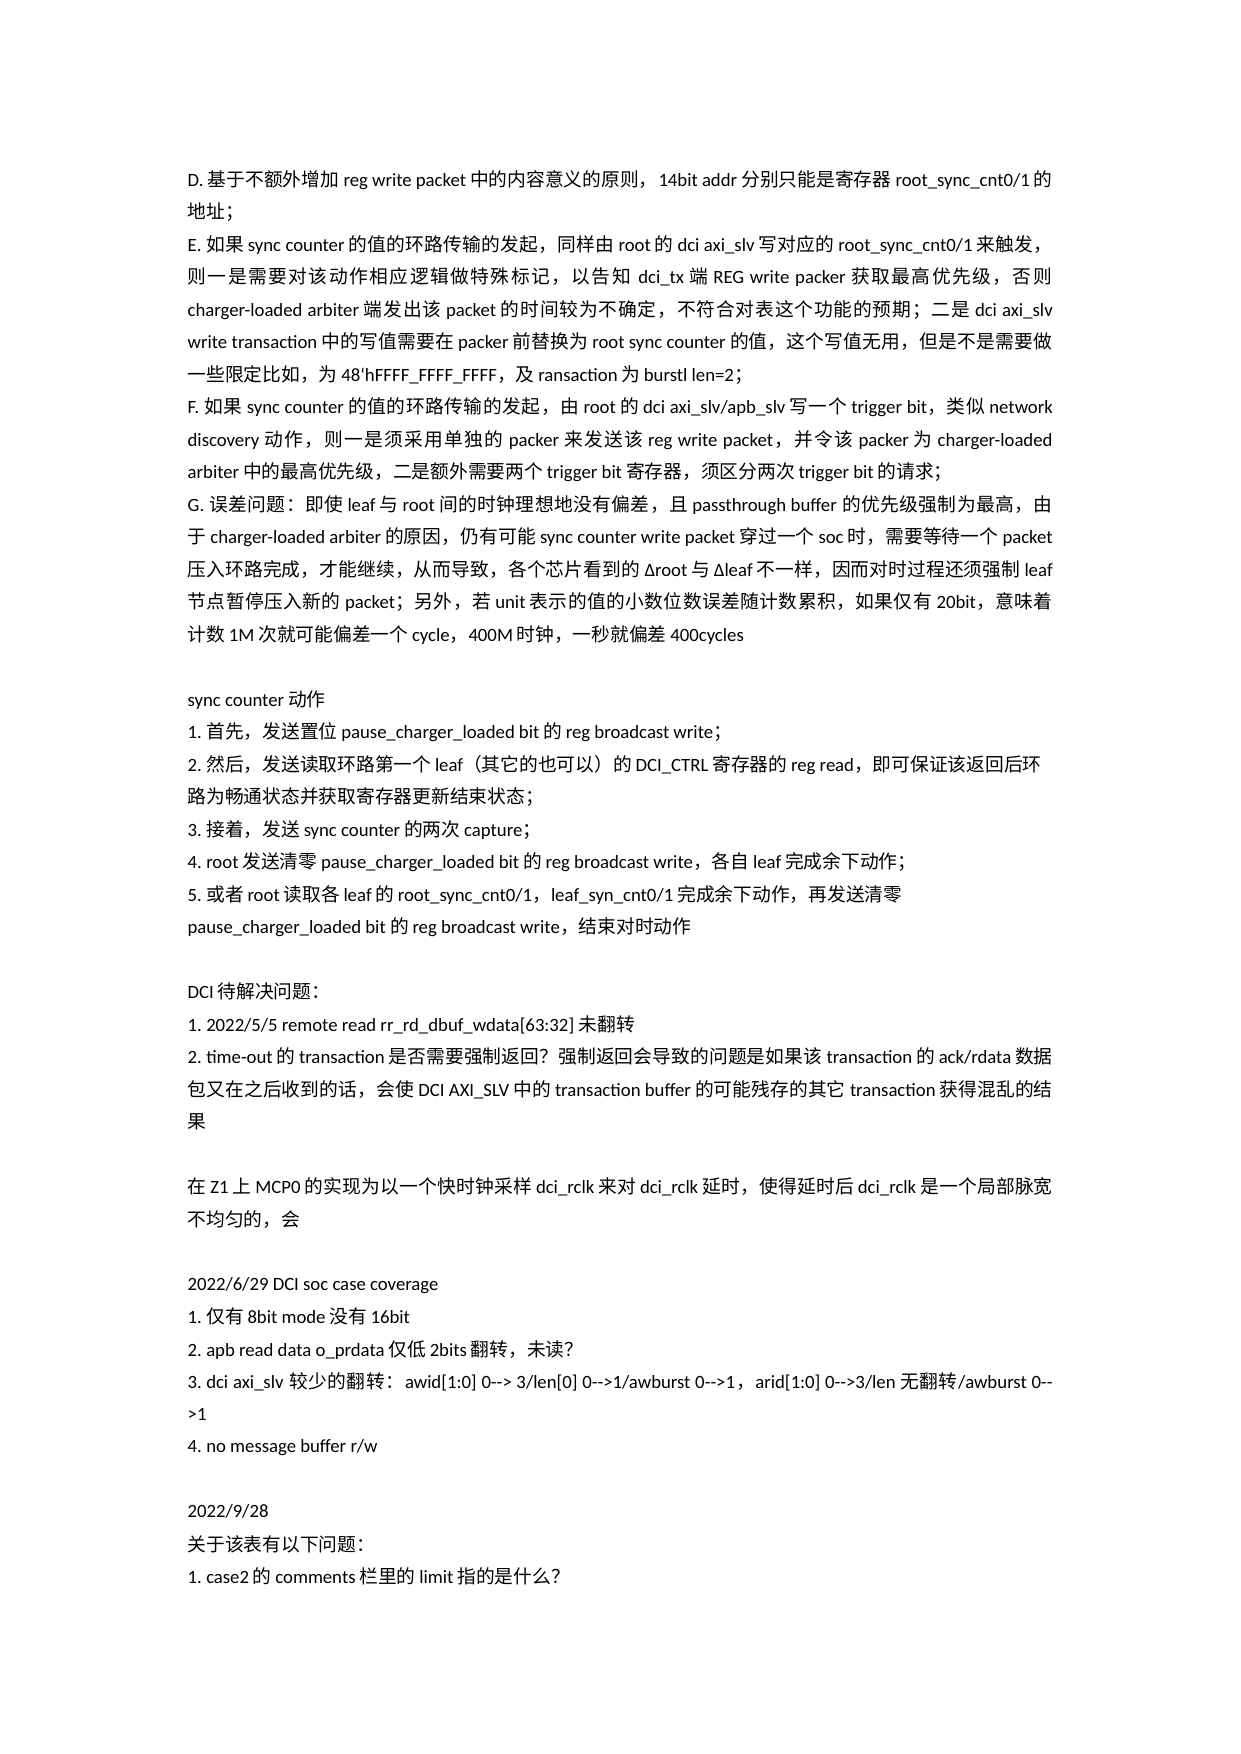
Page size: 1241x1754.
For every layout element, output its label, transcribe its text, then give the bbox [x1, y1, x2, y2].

list dci axi_slv 较少的翻转：awid[1:0] 0--> 3/len[0] 0-->1/awburst 0-->1，arid[1:0] 0-->3/len无翻转/awburst 0-->1 [187, 1364, 1053, 1429]
list 仅有8bit mode没有16bit [187, 1299, 1053, 1332]
list 首先，发送置位pause_charger_loaded bit的reg broadcast write； [187, 714, 1053, 747]
list no message buffer r/w [187, 1429, 1053, 1462]
list E. 如果sync counter的值的环路传输的发起，同样由root的dci axi_slv写对应的root_sync_cnt0/1来触发，则一是需要对该动作相应逻辑做特殊标记，以告知dci_tx端REG write packer获取最高优先级，否则charger-loaded arbiter端发出该packet的时间较为不确定，不符合对表这个功能的预期；二是dci axi_slv write transaction中的写值需要在packer前替换为root sync counter的值，这个写值无用，但是不是需要做一些限定比如，为48‘hFFFF_FFFF_FFFF，及ransaction为burstl len=2； [187, 227, 1053, 389]
list 2022/6/29 DCI soc case coverage [187, 1267, 1053, 1299]
list case2的comments栏里的limit指的是什么？ [187, 1559, 1053, 1592]
list 接着，发送sync counter的两次capture； [187, 812, 1053, 844]
list F. 如果sync counter的值的环路传输的发起，由root的dci axi_slv/apb_slv写一个trigger bit，类似network discovery动作，则一是须采用单独的packer来发送该reg write packet，并令该packer为charger-loaded arbiter中的最高优先级，二是额外需要两个trigger bit寄存器，须区分两次trigger bit的请求； [187, 389, 1053, 487]
list time-out的transaction是否需要强制返回？强制返回会导致的问题是如果该transaction的ack/rdata数据包又在之后收到的话，会使DCI AXI_SLV中的transaction buffer的可能残存的其它transaction获得混乱的结果 [187, 1039, 1053, 1137]
list 或者root读取各leaf的root_sync_cnt0/1，leaf_syn_cnt0/1完成余下动作，再发送清零pause_charger_loaded bit的reg broadcast write，结束对时动作 [187, 877, 1053, 942]
list D. 基于不额外增加reg write packet中的内容意义的原则，14bit addr分别只能是寄存器root_sync_cnt0/1的地址； [187, 162, 1053, 227]
list 然后，发送读取环路第一个leaf（其它的也可以）的DCI_CTRL寄存器的reg read，即可保证该返回后环路为畅通状态并获取寄存器更新结束状态； [187, 747, 1053, 812]
list 关于该表有以下问题： [187, 1527, 1053, 1559]
list root发送清零pause_charger_loaded bit的reg broadcast write，各自leaf完成余下动作； [187, 844, 1053, 877]
list G. 误差问题：即使leaf与root间的时钟理想地没有偏差，且passthrough buffer 的优先级强制为最高，由于charger-loaded arbiter的原因，仍有可能sync counter write packet穿过一个soc时，需要等待一个packet压入环路完成，才能继续，从而导致，各个芯片看到的Δroot与Δleaf不一样，因而对时过程还须强制leaf节点暂停压入新的packet；另外，若unit表示的值的小数位数误差随计数累积，如果仅有20bit，意味着计数1M次就可能偏差一个cycle，400M时钟，一秒就偏差400cycles [187, 487, 1053, 649]
list 2022/9/28 [187, 1494, 1053, 1527]
list sync counter动作 [187, 682, 1053, 714]
list DCI待解决问题： [187, 974, 1053, 1007]
list apb read data o_prdata仅低2bits翻转，未读？ [187, 1332, 1053, 1364]
list 在Z1上MCP0的实现为以一个快时钟采样dci_rclk来对dci_rclk延时，使得延时后dci_rclk是一个局部脉宽不均匀的，会 [187, 1169, 1053, 1234]
list 2022/5/5 remote read rr_rd_dbuf_wdata[63:32] 未翻转 [187, 1007, 1053, 1039]
